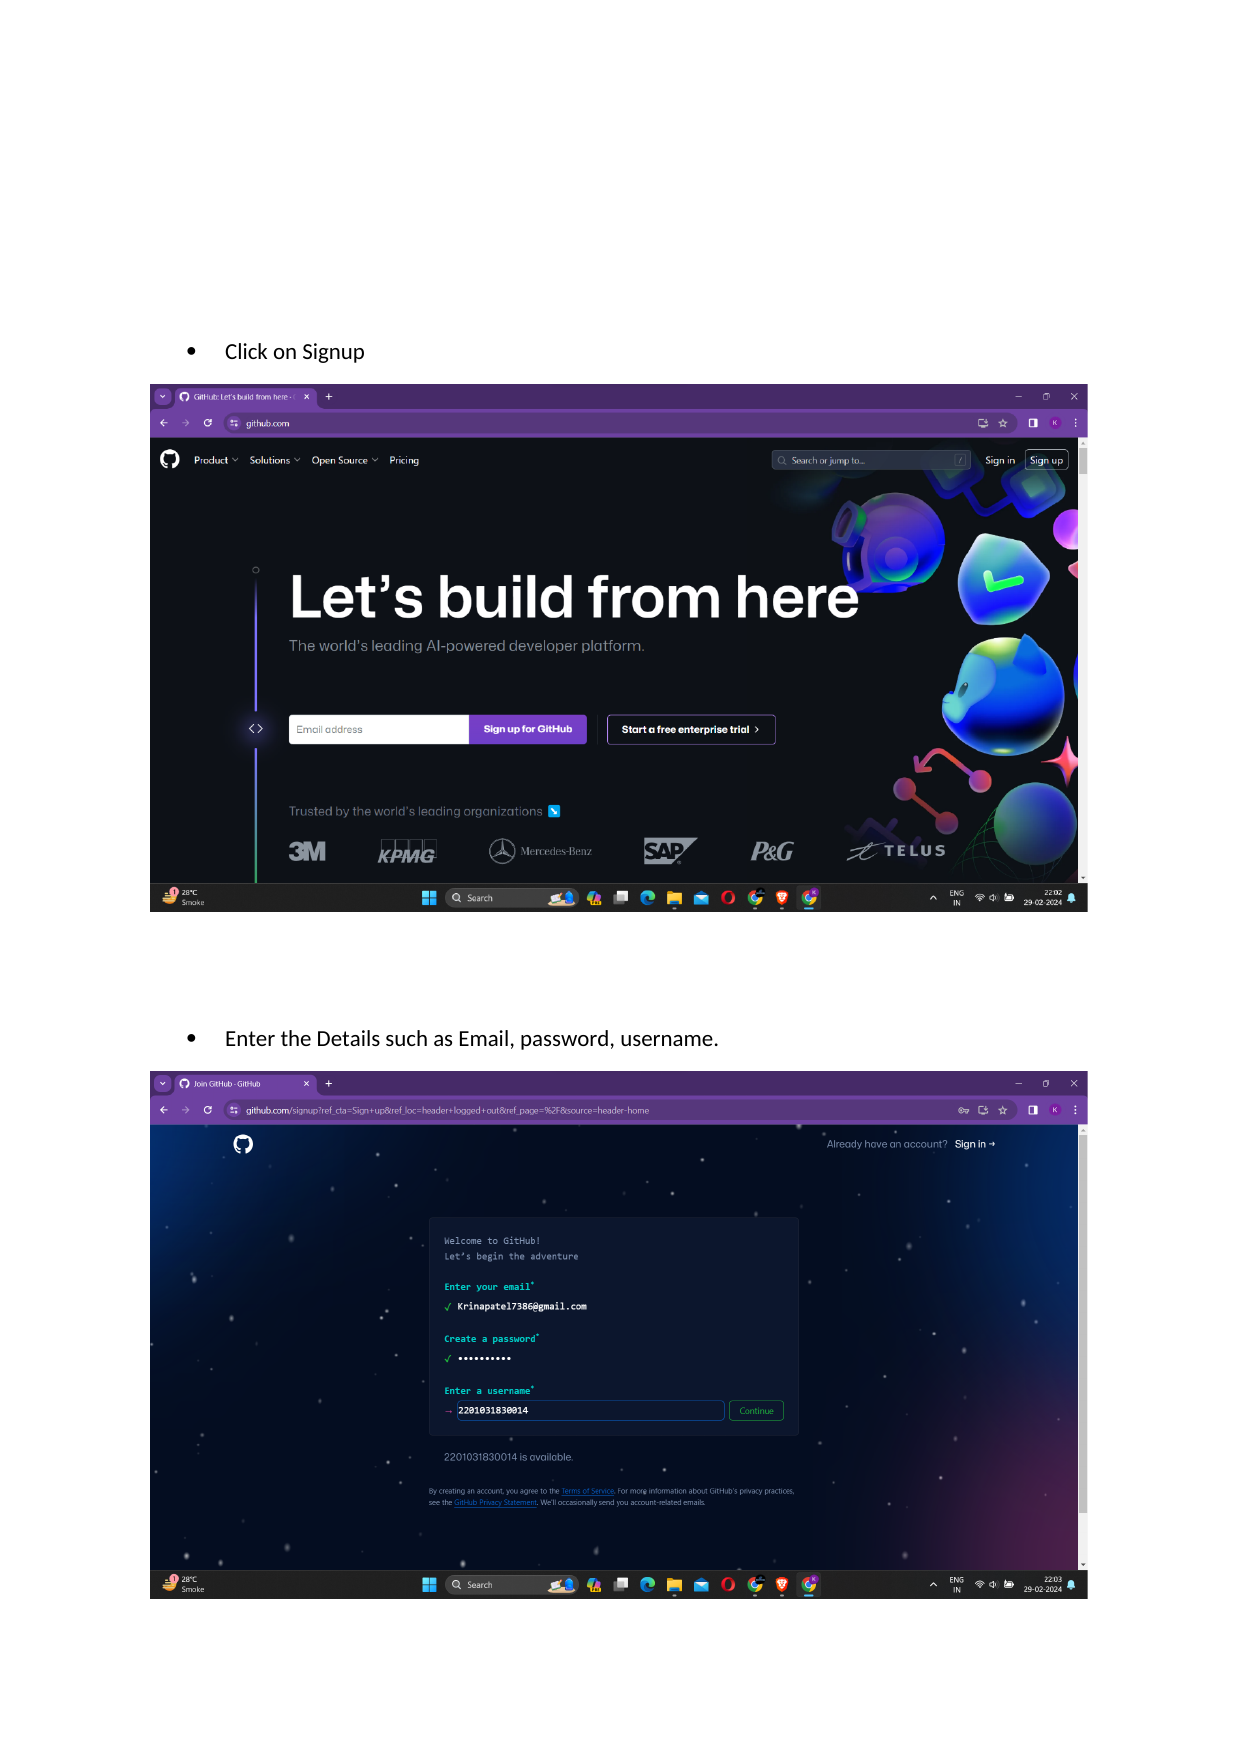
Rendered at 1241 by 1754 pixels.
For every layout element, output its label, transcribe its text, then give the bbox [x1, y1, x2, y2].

picture [150, 1071, 1088, 1599]
list Click on Signup [187, 337, 1090, 366]
list Enter the Details such as Email, password, username. [187, 1024, 1090, 1052]
picture [150, 384, 1088, 912]
